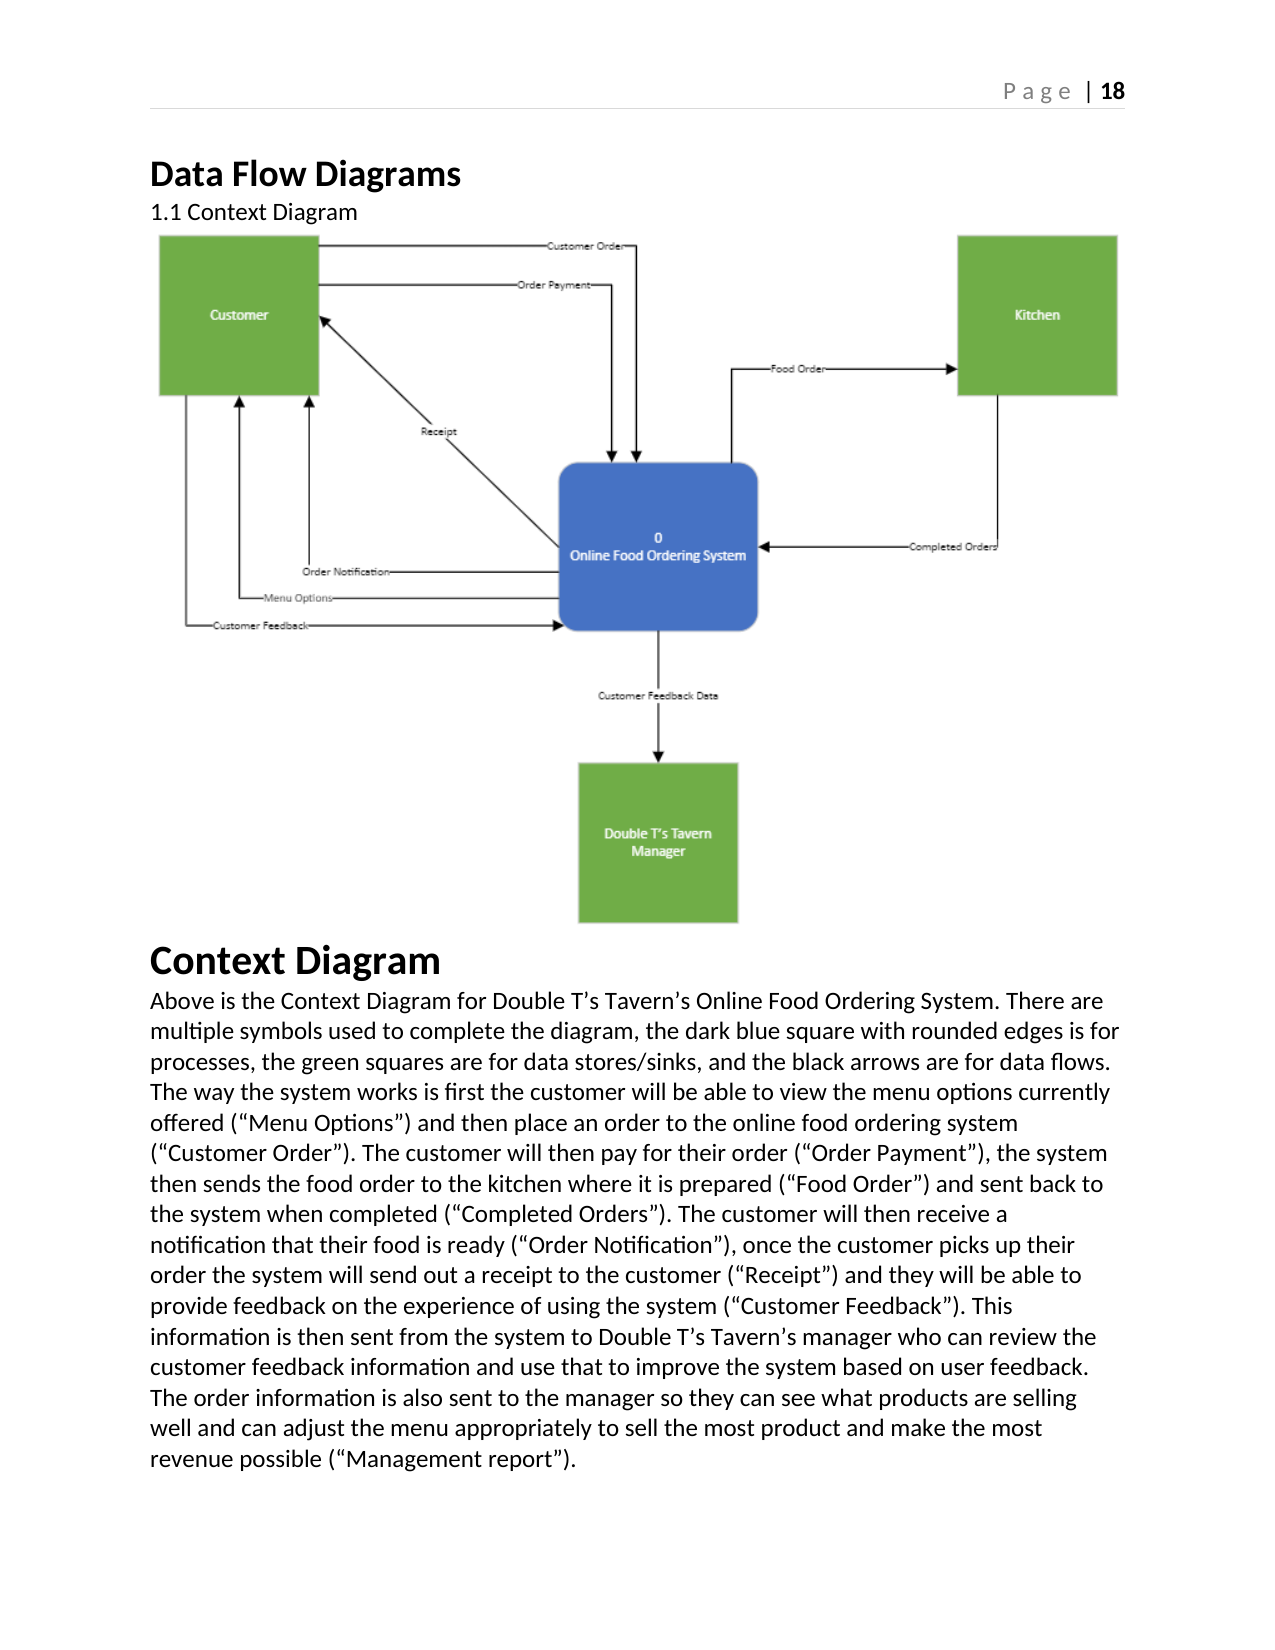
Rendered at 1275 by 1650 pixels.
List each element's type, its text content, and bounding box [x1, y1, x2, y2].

text Data Flow Diagrams [150, 150, 1125, 196]
text 1.1 Context Diagram [150, 196, 1125, 226]
text Above is the Context Diagram for Double T’s Tavern’s Online Food Ordering System. There are multiple symbols used to complete the diagram, the dark blue square with rounded edges is for processes, the green squares are for data stores/sinks, and the black arrows are for data flows. The way the system works is first the customer will be able to view the menu options currently offered (“Menu Options”) and then place an order to the online food ordering system (“Customer Order”). The customer will then pay for their order (“Order Payment”), the system then sends the food order to the kitchen where it is prepared (“Food Order”) and sent back to the system when completed (“Completed Orders”). The customer will then receive a notification that their food is ready (“Order Notification”), once the customer picks up their order the system will send out a receipt to the customer (“Receipt”) and they will be able to provide feedback on the experience of using the system (“Customer Feedback”). This information is then sent from the system to Double T’s Tavern’s manager who can review the customer feedback information and use that to improve the system based on user feedback. The order information is also sent to the manager so they can see what products are selling well and can adjust the menu appropriately to sell the most product and make the most revenue possible (“Management report”). [150, 985, 1125, 1473]
text Context Diagram [150, 935, 1125, 985]
picture [150, 226, 1132, 935]
